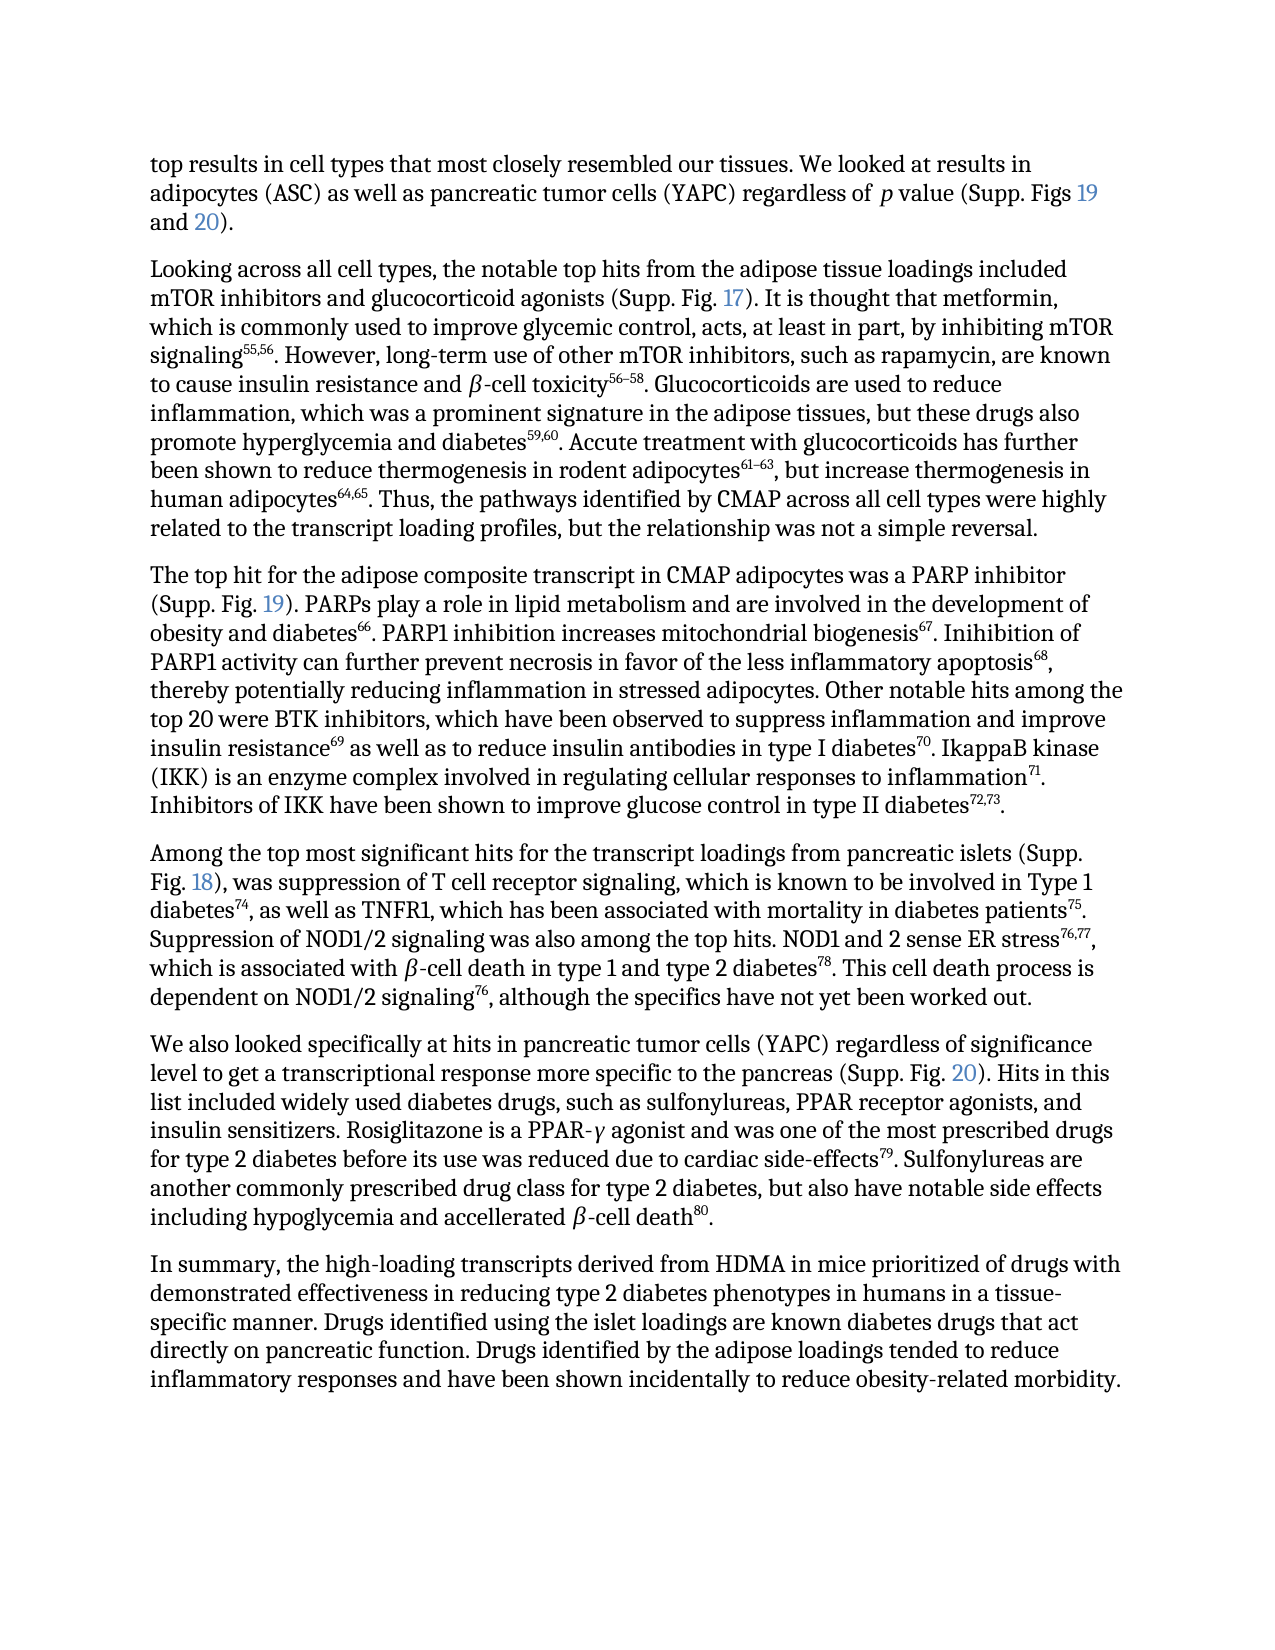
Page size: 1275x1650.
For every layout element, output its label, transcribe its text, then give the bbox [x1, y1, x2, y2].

text Among the top most significant hits for the transcript loadings from pancreatic islets (Supp. Fig. 18), was suppression of T cell receptor signaling, which is known to be involved in Type 1 diabetes74, as well as TNFR1, which has been associated with mortality in diabetes patients75. Suppression of NOD1/2 signaling was also among the top hits. NOD1 and 2 sense ER stress76,77, which is associated with -cell death in type 1 and type 2 diabetes78. This cell death process is dependent on NOD1/2 signaling76, although the specifics have not yet been worked out. [150, 839, 1125, 1011]
text We also looked specifically at hits in pancreatic tumor cells (YAPC) regardless of significance level to get a transcriptional response more specific to the pancreas (Supp. Fig. 20). Hits in this list included widely used diabetes drugs, such as sulfonylureas, PPAR receptor agonists, and insulin sensitizers. Rosiglitazone is a PPAR- agonist and was one of the most prescribed drugs for type 2 diabetes before its use was reduced due to cardiac side-effects79. Sulfonylureas are another commonly prescribed drug class for type 2 diabetes, but also have notable side effects including hypoglycemia and accellerated -cell death80. [150, 1030, 1125, 1231]
text The top hit for the adipose composite transcript in CMAP adipocytes was a PARP inhibitor (Supp. Fig. 19). PARPs play a role in lipid metabolism and are involved in the development of obesity and diabetes66. PARP1 inhibition increases mitochondrial biogenesis67. Inihibition of PARP1 activity can further prevent necrosis in favor of the less inflammatory apoptosis68, thereby potentially reducing inflammation in stressed adipocytes. Other notable hits among the top 20 were BTK inhibitors, which have been observed to suppress inflammation and improve insulin resistance69 as well as to reduce insulin antibodies in type I diabetes70. IkappaB kinase (IKK) is an enzyme complex involved in regulating cellular responses to inflammation71. Inhibitors of IKK have been shown to improve glucose control in type II diabetes72,73. [150, 561, 1125, 820]
text Looking across all cell types, the notable top hits from the adipose tissue loadings included mTOR inhibitors and glucocorticoid agonists (Supp. Fig. 17). It is thought that metformin, which is commonly used to improve glycemic control, acts, at least in part, by inhibiting mTOR signaling55,56. However, long-term use of other mTOR inhibitors, such as rapamycin, are known to cause insulin resistance and -cell toxicity56–58. Glucocorticoids are used to reduce inflammation, which was a prominent signature in the adipose tissues, but these drugs also promote hyperglycemia and diabetes59,60. Accute treatment with glucocorticoids has further been shown to reduce thermogenesis in rodent adipocytes61–63, but increase thermogenesis in human adipocytes64,65. Thus, the pathways identified by CMAP across all cell types were highly related to the transcript loading profiles, but the relationship was not a simple reversal. [150, 255, 1125, 542]
text In summary, the high-loading transcripts derived from HDMA in mice prioritized of drugs with demonstrated effectiveness in reducing type 2 diabetes phenotypes in humans in a tissue-specific manner. Drugs identified using the islet loadings are known diabetes drugs that act directly on pancreatic function. Drugs identified by the adipose loadings tended to reduce inflammatory responses and have been shown incidentally to reduce obesity-related morbidity. [150, 1250, 1125, 1394]
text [150, 150, 1125, 236]
